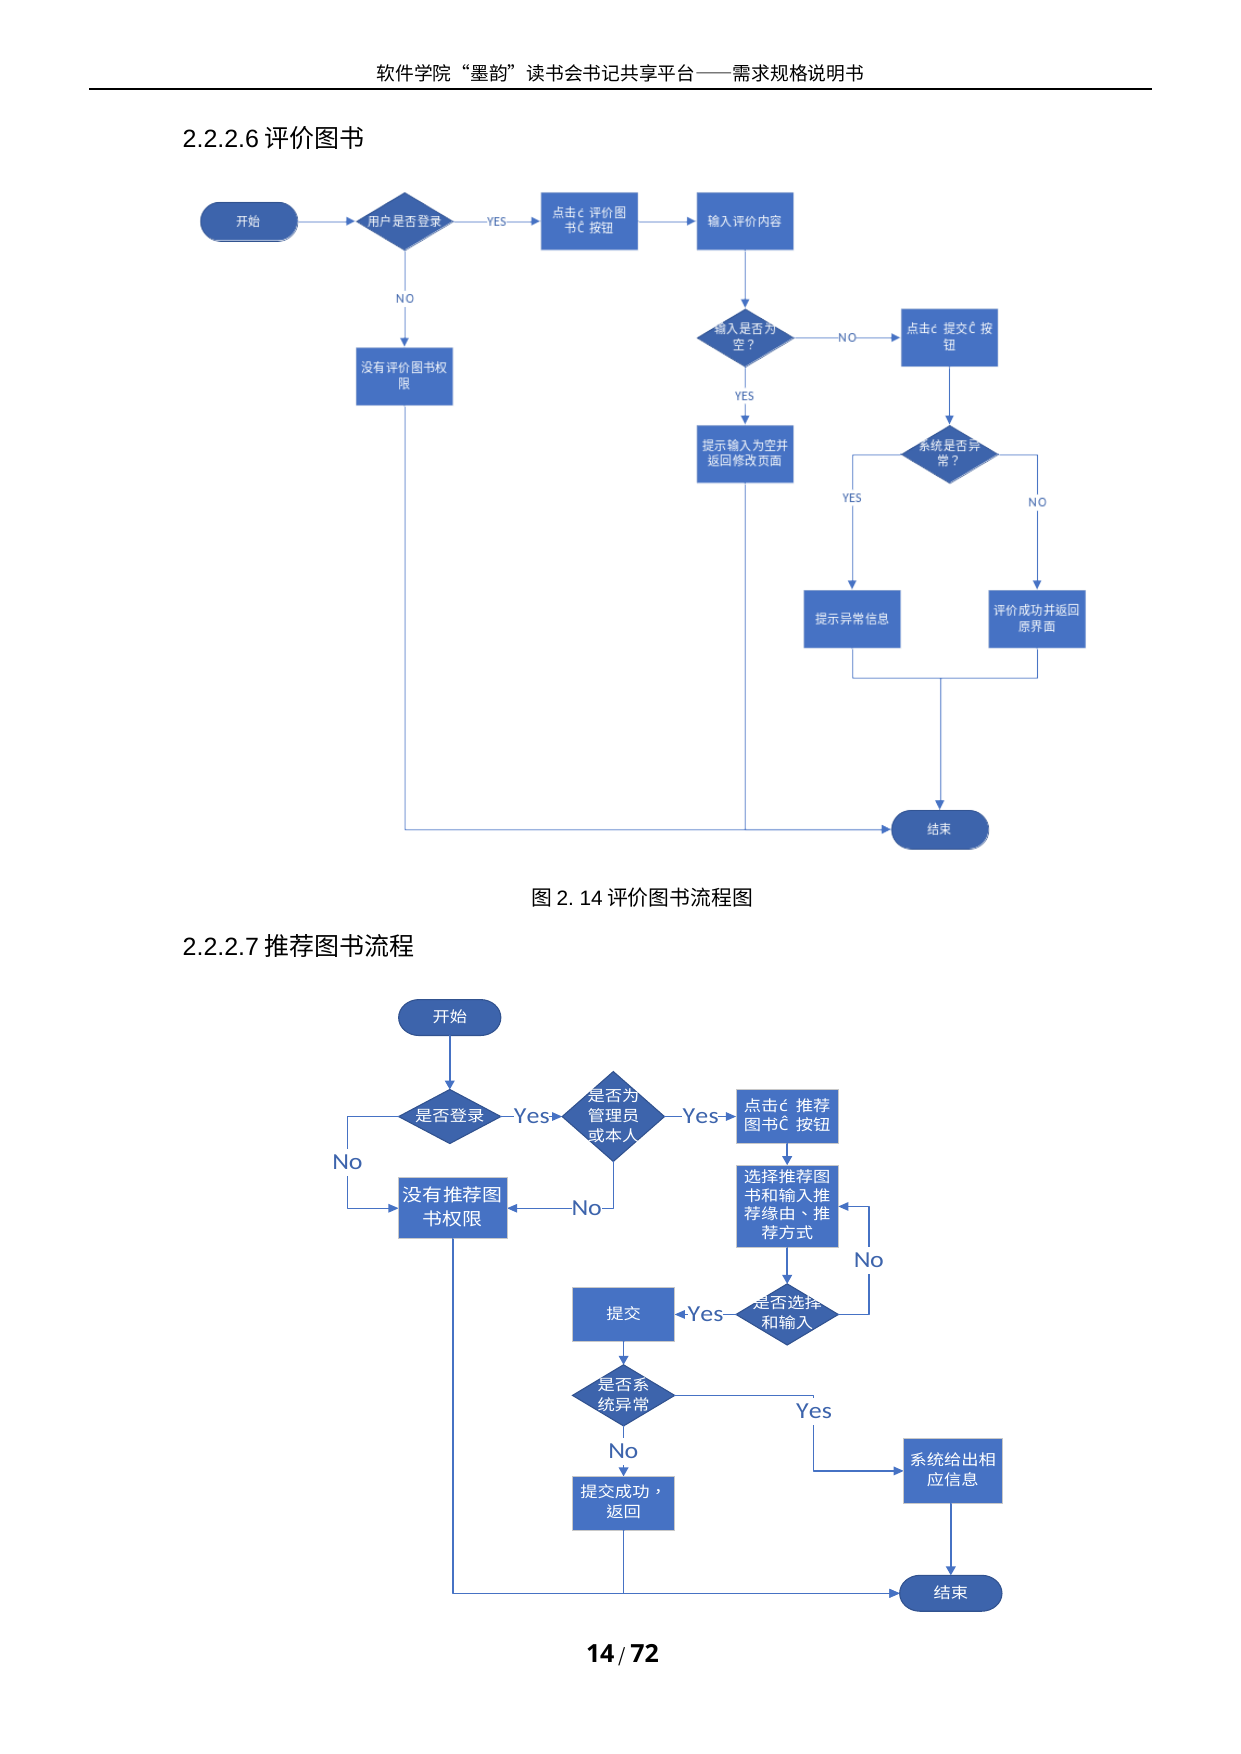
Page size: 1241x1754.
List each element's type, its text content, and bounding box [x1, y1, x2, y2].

subtitle 2.2.2.6评价图书 [132, 118, 1152, 154]
text 图2. 14评价图书流程图 [132, 881, 1152, 911]
subtitle 2.2.2.7推荐图书流程 [132, 926, 1152, 962]
